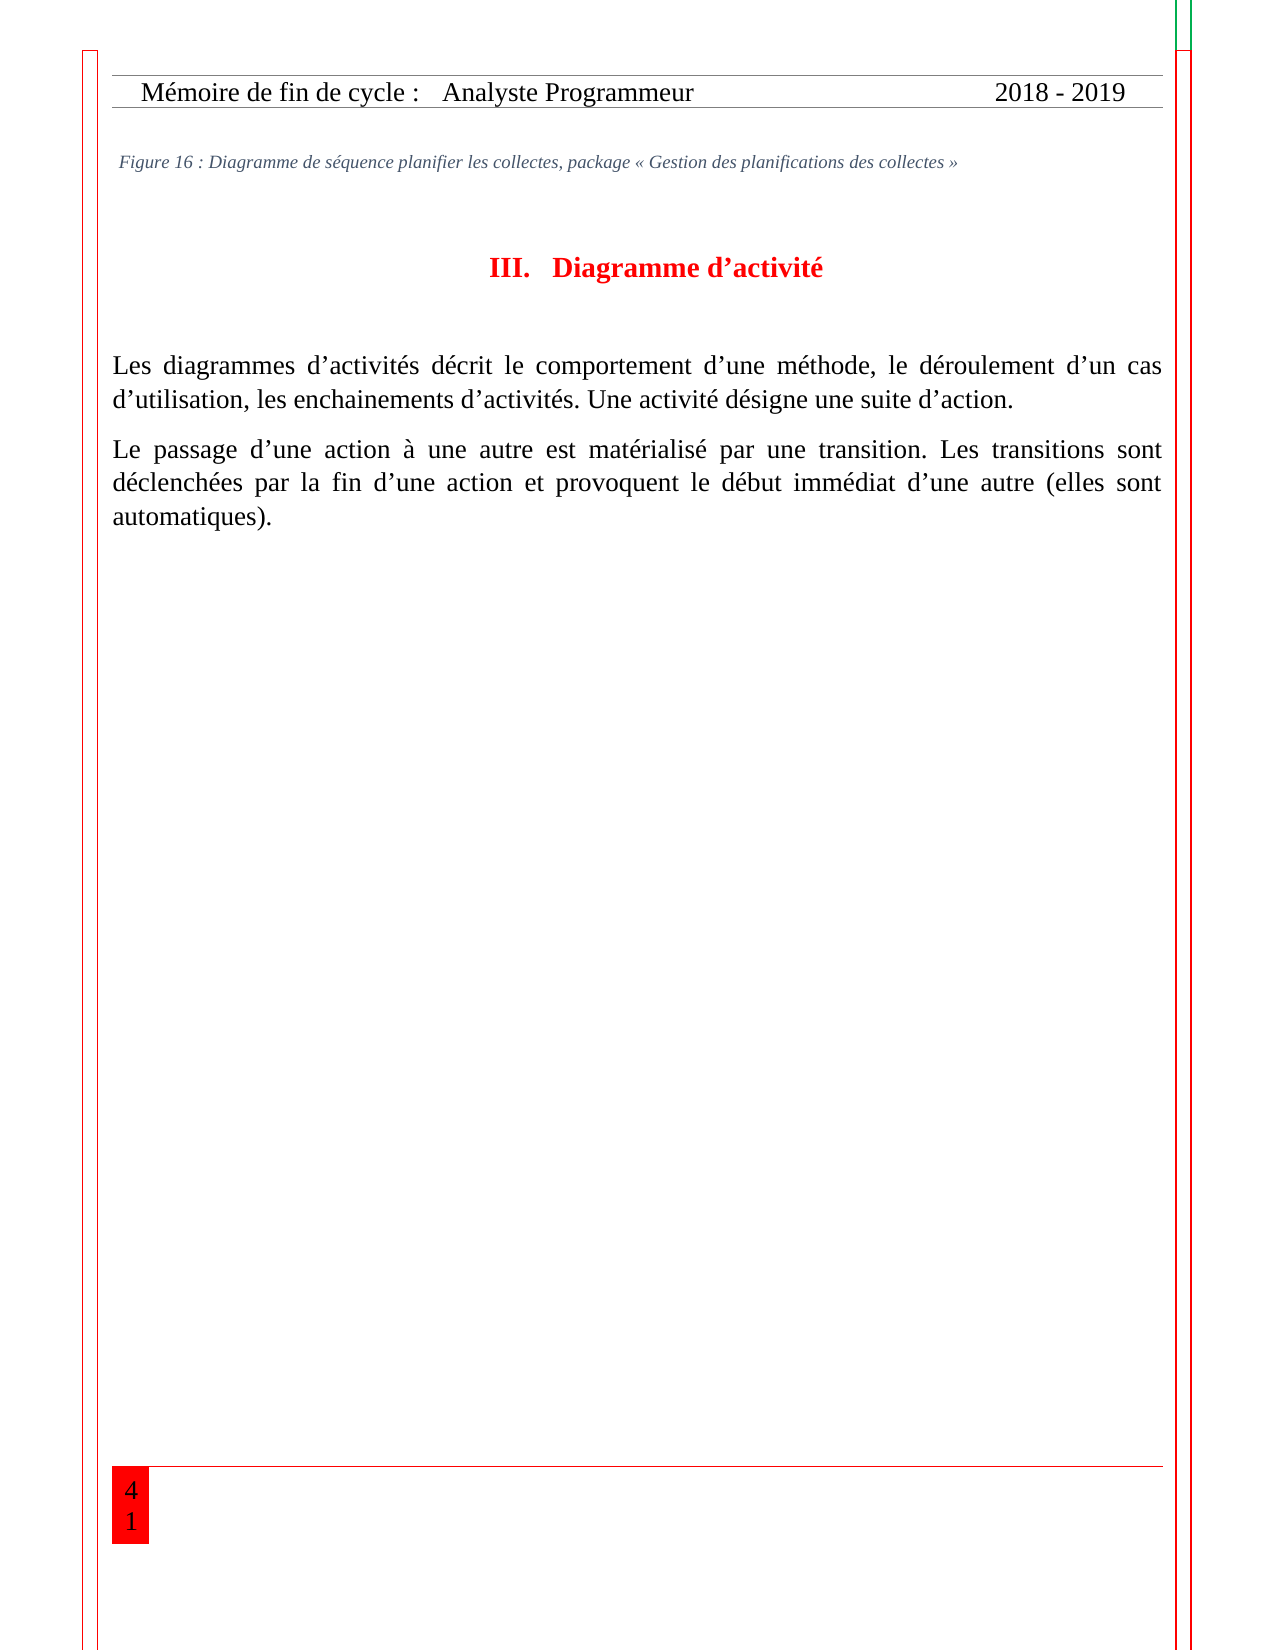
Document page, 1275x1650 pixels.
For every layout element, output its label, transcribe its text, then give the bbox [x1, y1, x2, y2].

text Le passage d’une action à une autre est matérialisé par une transition. Les transitions sont déclenchées par la fin d’une action et provoquent le début immédiat d’une autre (elles sont automatiques). [112, 433, 1163, 531]
subtitle III. Diagramme d’activité [150, 250, 1163, 284]
text Les diagrammes d’activités décrit le comportement d’une méthode, le déroulement d’un cas d’utilisation, les enchainements d’activités. Une activité désigne une suite d’action. [112, 349, 1163, 414]
